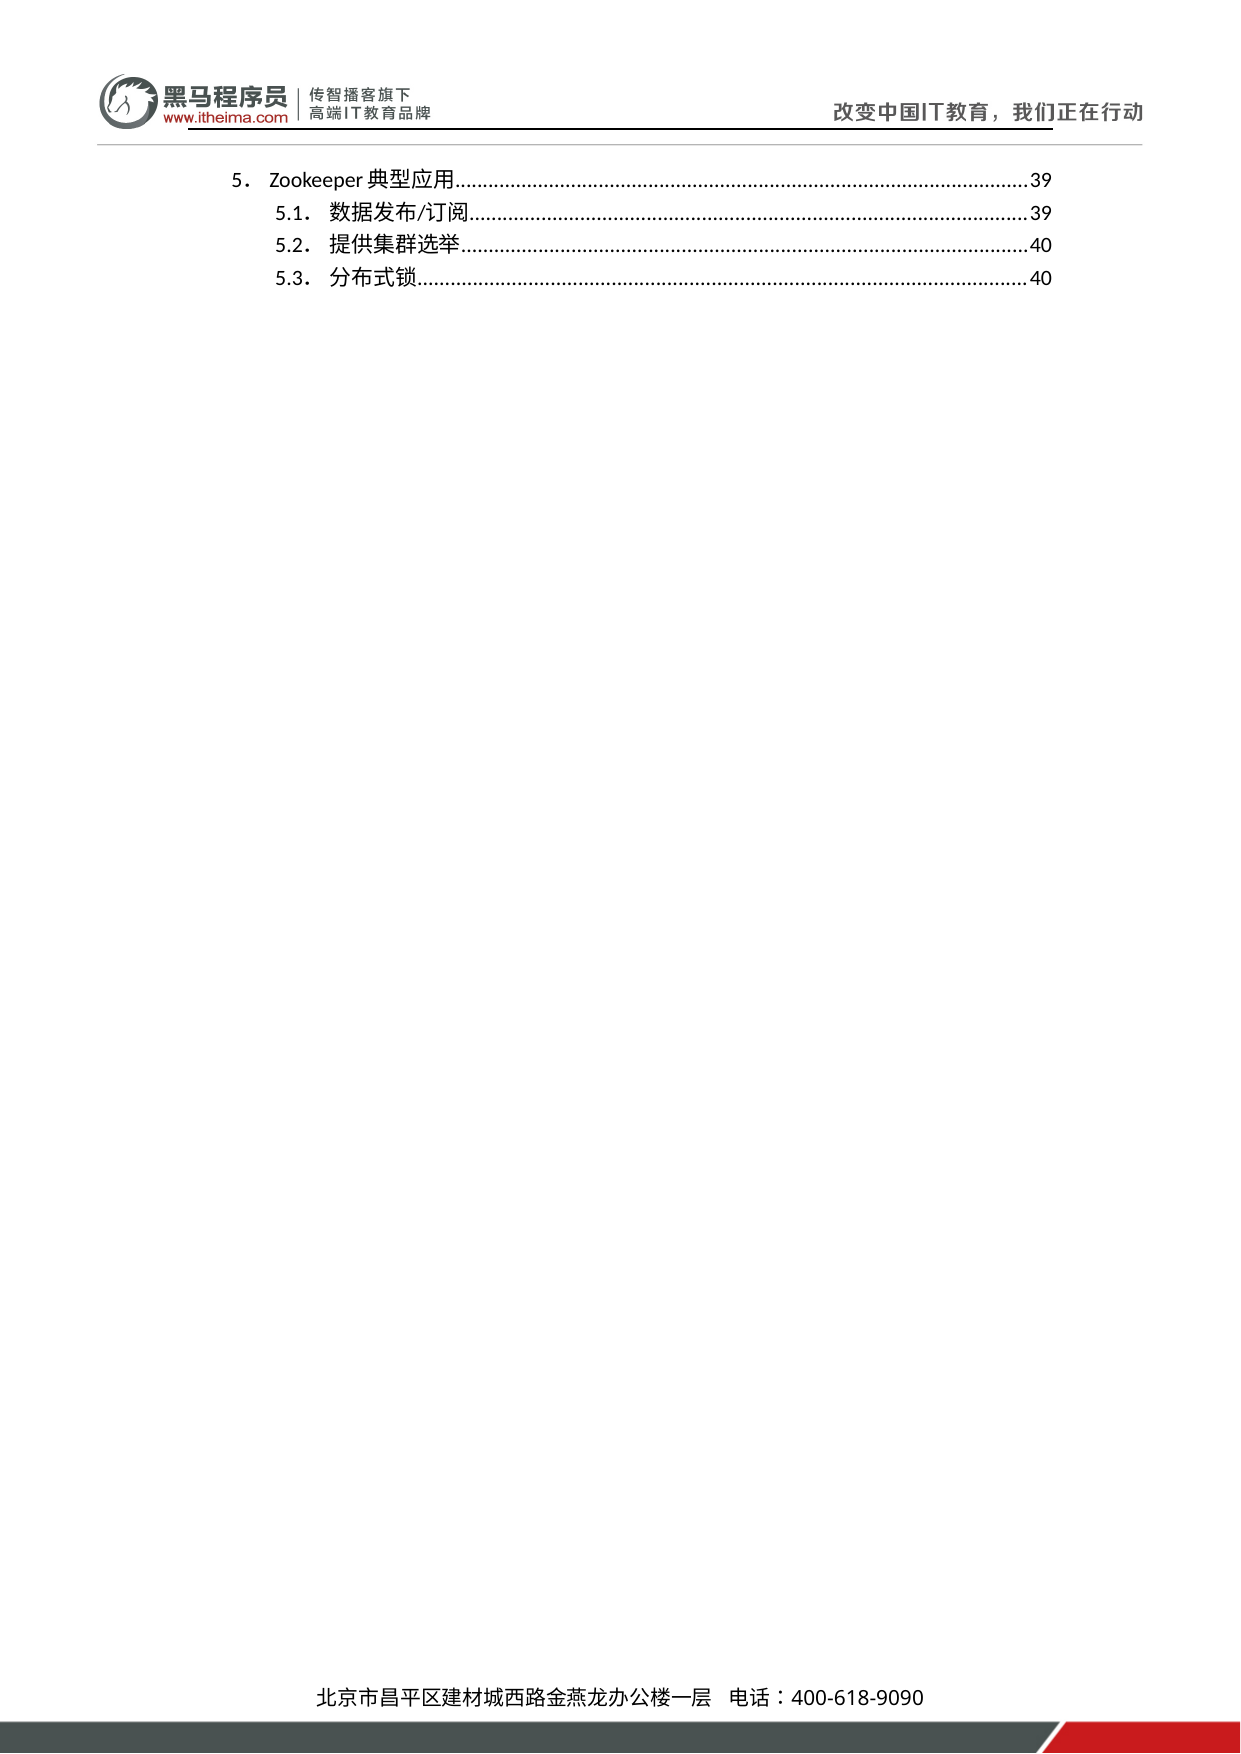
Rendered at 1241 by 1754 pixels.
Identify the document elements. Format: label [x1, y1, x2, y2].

picture [0, 1662, 1241, 1753]
picture [0, 3, 1241, 153]
